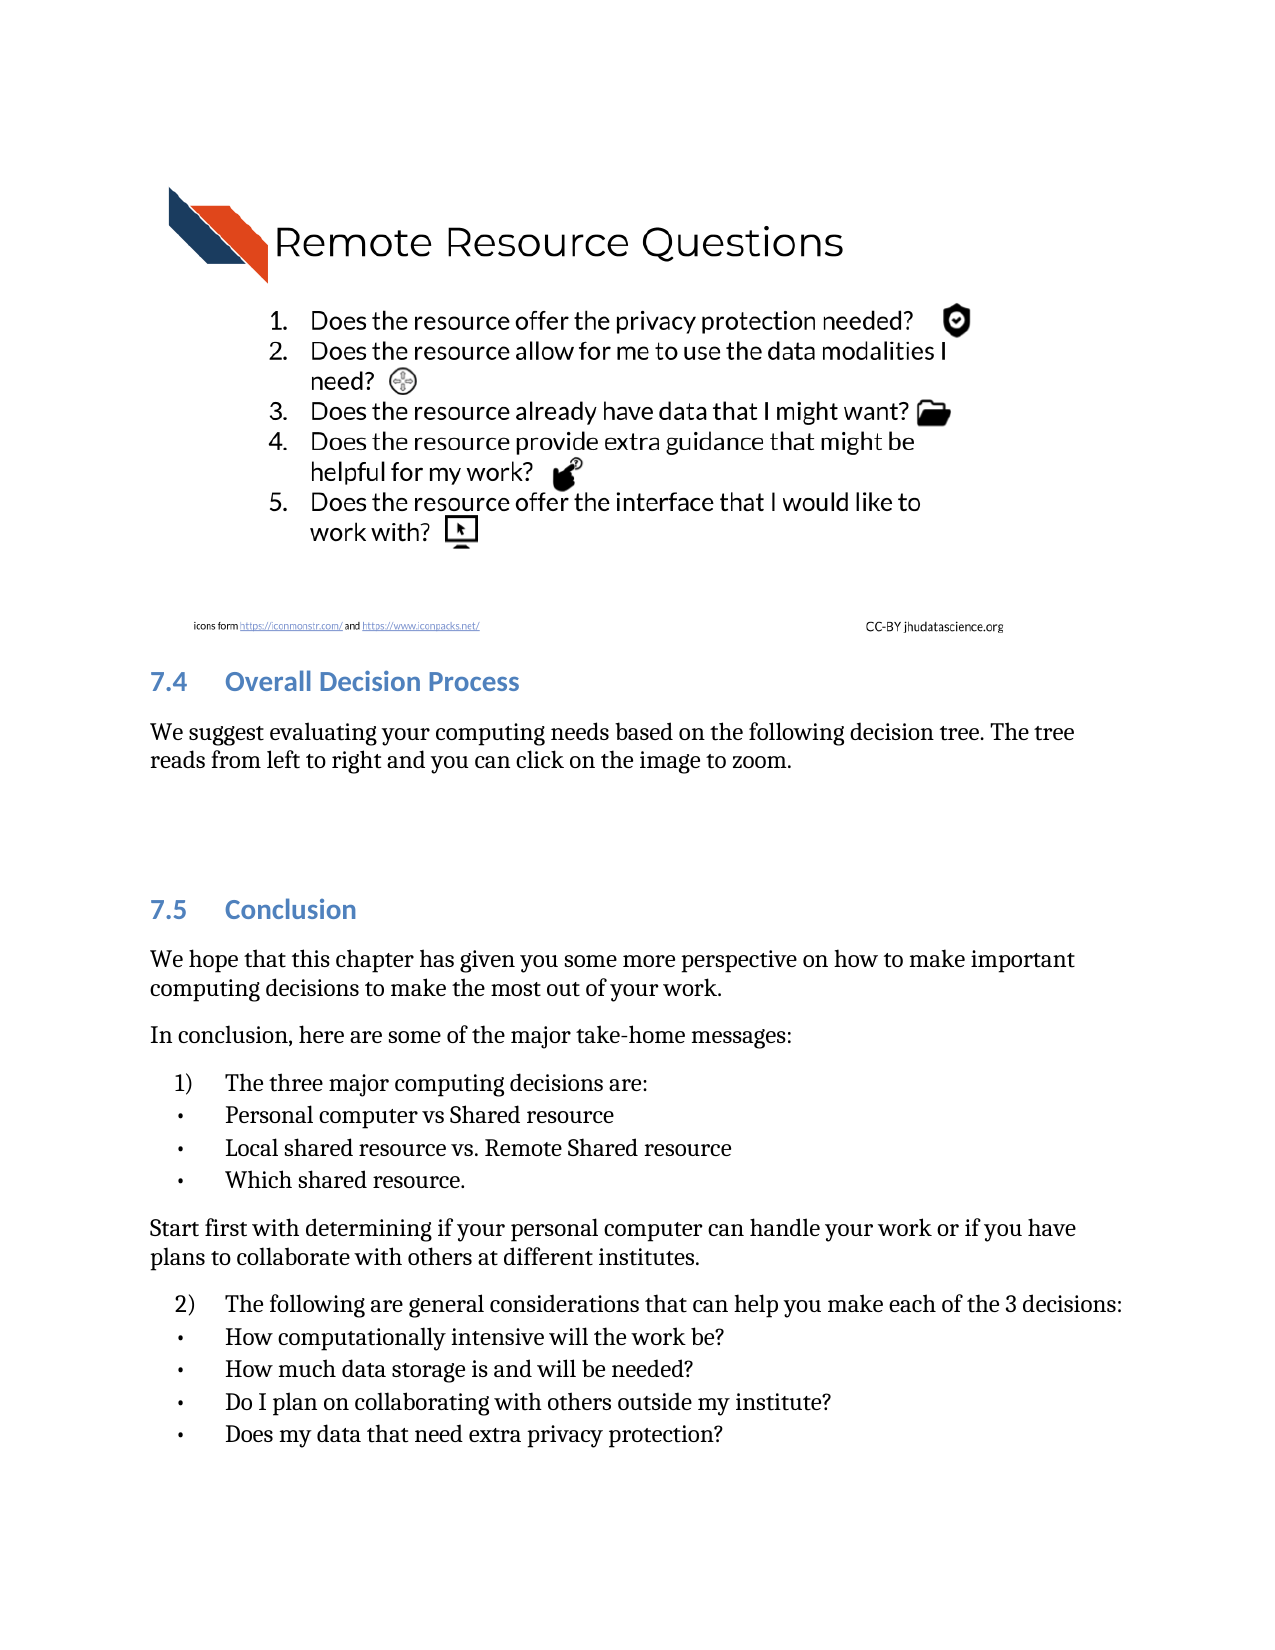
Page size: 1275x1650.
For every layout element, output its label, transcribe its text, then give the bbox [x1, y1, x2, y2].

subtitle 7.5 Conclusion [150, 891, 1125, 926]
list How computationally intensive will the work be? [175, 1323, 1125, 1351]
text We suggest evaluating your computing needs based on the following decision tree. The tree reads from left to right and you can click on the image to zoom. [150, 717, 1125, 775]
list Which shared resource. [175, 1166, 1125, 1195]
text We hope that this chapter has given you some more perspective on how to make important computing decisions to make the most out of your work. [150, 945, 1125, 1003]
text Start first with determining if your personal computer can handle your work or if you have plans to collaborate with others at different institutes. [150, 1214, 1125, 1271]
list Does my data that need extra privacy protection? [175, 1420, 1125, 1449]
subtitle 7.4 Overall Decision Process [150, 663, 1125, 699]
picture [168, 150, 1044, 643]
text In conclusion, here are some of the major take-home messages: [150, 1021, 1125, 1050]
list Do I plan on collaborating with others outside my institute? [175, 1388, 1125, 1416]
list The three major computing decisions are: [175, 1069, 1125, 1098]
list How much data storage is and will be needed? [175, 1355, 1125, 1384]
list Local shared resource vs. Remote Shared resource [175, 1134, 1125, 1163]
list The following are general considerations that can help you make each of the 3 decisions: [175, 1290, 1125, 1319]
list Personal computer vs Shared resource [175, 1101, 1125, 1130]
